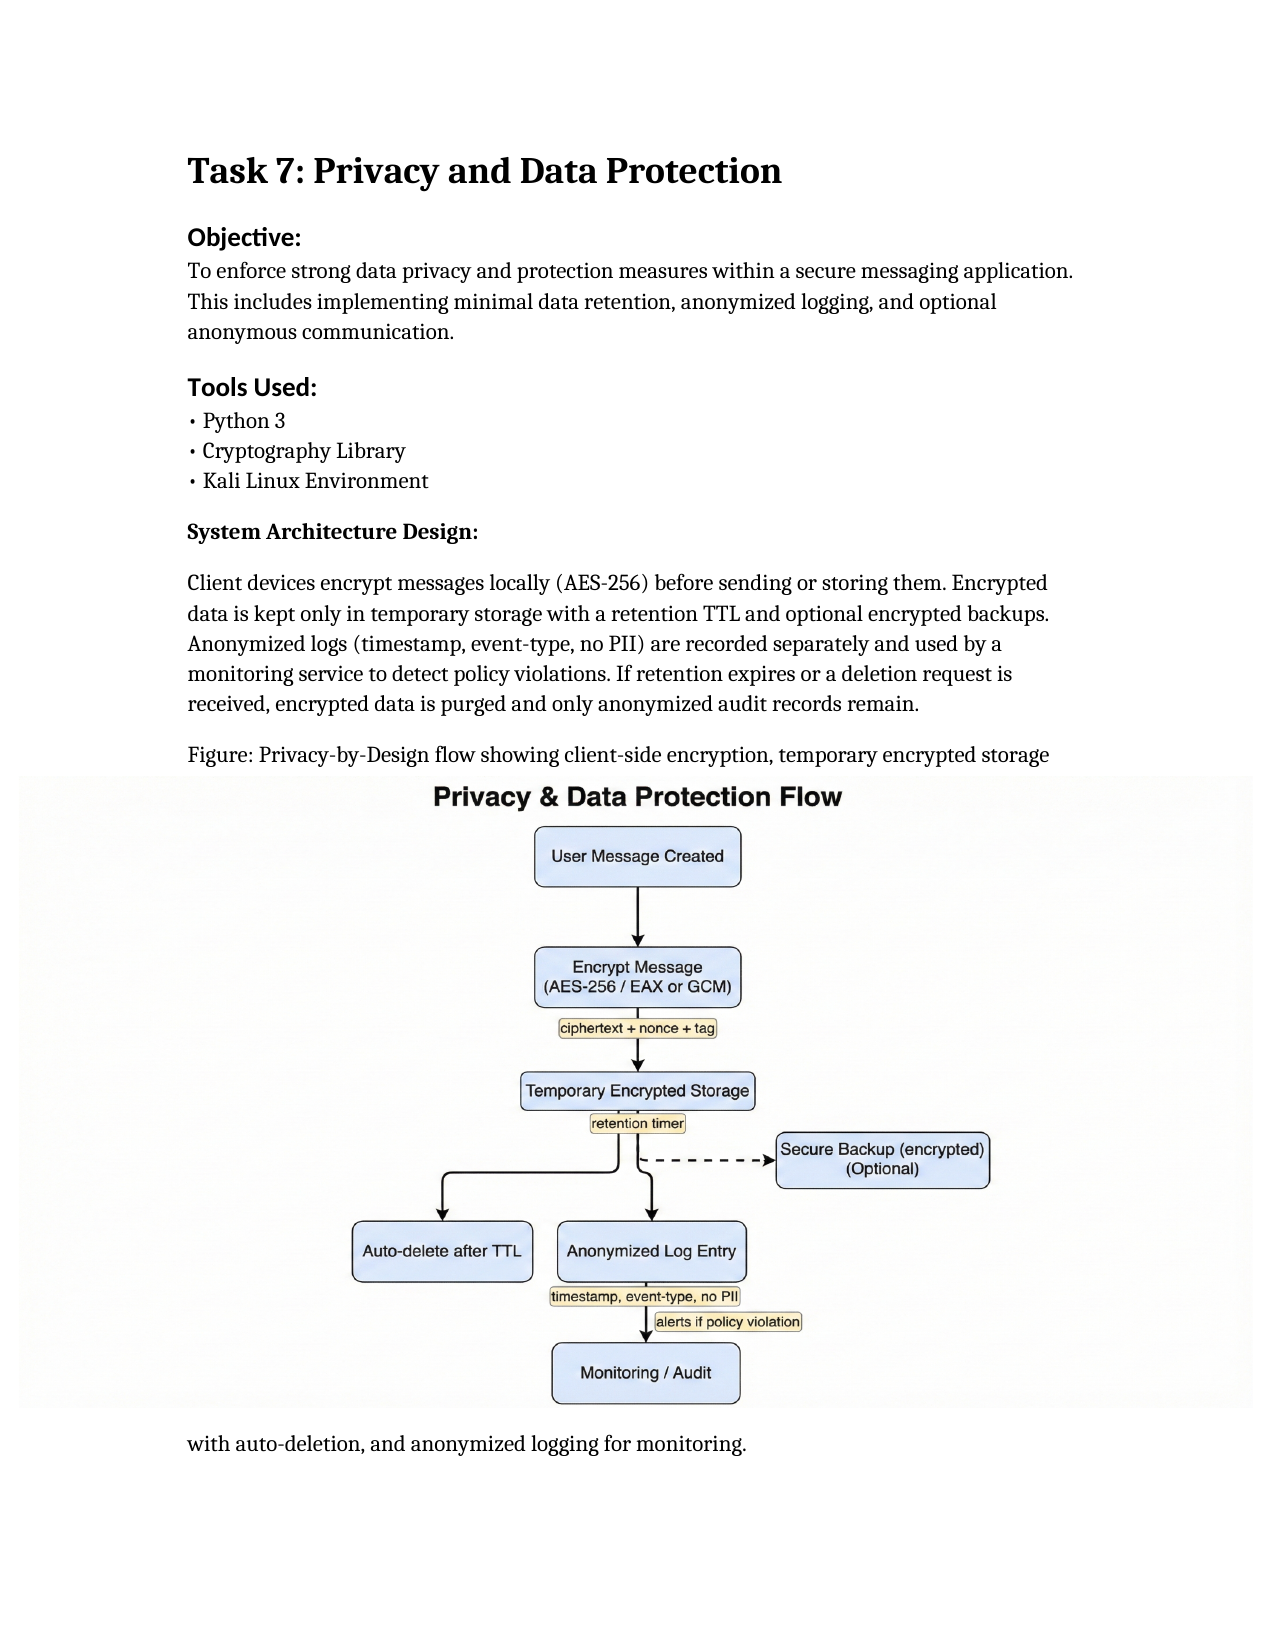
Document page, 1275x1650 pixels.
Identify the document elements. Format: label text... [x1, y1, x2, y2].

text Figure: Privacy-by-Design flow showing client-side encryption, temporary encrypted storage with auto-deletion, and anonymized logging for monitoring. [187, 742, 1087, 776]
subtitle Objective: [187, 220, 1087, 253]
text Client devices encrypt messages locally (AES-256) before sending or storing them. Encrypted data is kept only in temporary storage with a retention TTL and optional encrypted backups. Anonymized logs (timestamp, event-type, no PII) are recorded separately and used by a monitoring service to detect policy violations. If retention expires or a deletion request is received, encrypted data is purged and only anonymized audit records remain. [187, 570, 1087, 717]
text • Python 3 • Cryptography Library • Kali Linux Environment [187, 408, 1087, 494]
subtitle Tools Used: [187, 370, 1087, 403]
text To enforce strong data privacy and protection measures within a secure messaging application. This includes implementing minimal data retention, anonymized logging, and optional anonymous communication. [187, 258, 1087, 345]
picture [18, 776, 1253, 1407]
text Task 7: Privacy and Data Protection [187, 150, 1087, 193]
text System Architecture Design: [187, 519, 1087, 546]
text Figure: Privacy-by-Design flow showing client-side encryption, temporary encrypted storage with auto-deletion, and anonymized logging for monitoring. [187, 1407, 1087, 1457]
